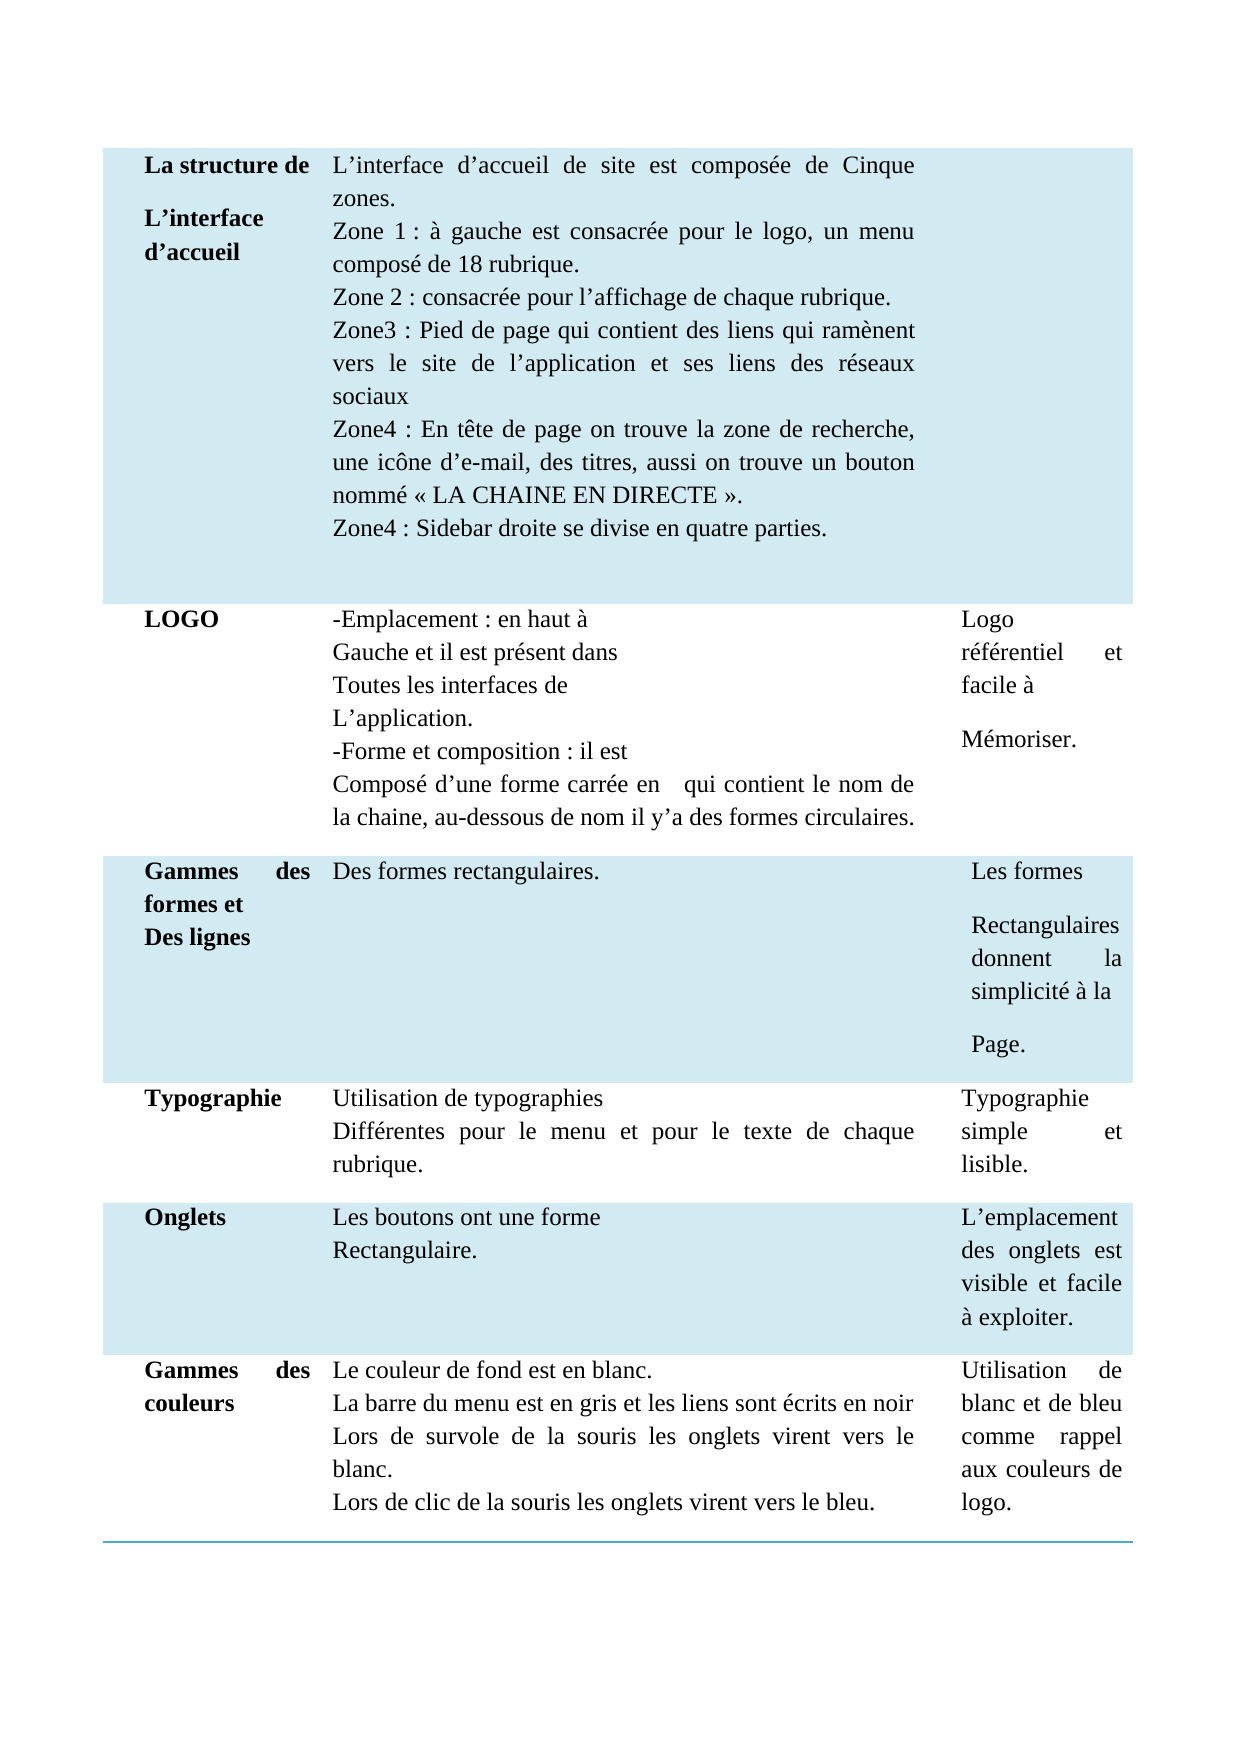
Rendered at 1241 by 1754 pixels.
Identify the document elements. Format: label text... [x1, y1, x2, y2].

table_cell L’interface d’accueil de site est composée de Cinque zones. Zone 1 : à gauche est consacrée pour le logo, un menu composé de 18 rubrique. Zone 2 : consacrée pour l’affichage de chaque rubrique. Zone3 : Pied de page qui contient des liens qui ramènent vers le site de l’application et ses liens des réseaux sociaux Zone4 : En tête de page on trouve la zone de recherche, une icône d’e-mail, des titres, aussi on trouve un bouton nommé « LA CHAINE EN DIRECTE ». Zone4 : Sidebar droite se divise en quatre parties. [321, 148, 927, 604]
table_cell Onglets [103, 1203, 321, 1355]
table_cell Les boutons ont une forme Rectangulaire. [321, 1203, 927, 1355]
table_cell Typographie [103, 1083, 321, 1202]
table_cell LOGO [103, 604, 321, 856]
table_cell Gammes des formes et Des lignes [103, 856, 321, 1083]
table_cell Utilisation de typographies Différentes pour le menu et pour le texte de chaque rubrique. [321, 1083, 927, 1202]
table_cell [927, 148, 1133, 604]
table_cell Le couleur de fond est en blanc. La barre du menu est en gris et les liens sont écrits en noir Lors de survole de la souris les onglets virent vers le blanc. Lors de clic de la souris les onglets virent vers le bleu. [321, 1355, 927, 1541]
table_cell La structure de L’interface d’accueil [103, 148, 321, 604]
table_cell Utilisation de blanc et de bleu comme rappel aux couleurs de logo. [927, 1355, 1133, 1541]
table_cell Des formes rectangulaires. [321, 856, 927, 1083]
table_cell Les formes Rectangulaires donnent la simplicité à la Page. [927, 856, 1133, 1083]
table_cell Gammes des couleurs [103, 1355, 321, 1541]
table_cell -Emplacement : en haut à Gauche et il est présent dans Toutes les interfaces de L’application. -Forme et composition : il est Composé d’une forme carrée en qui contient le nom de la chaine, au-dessous de nom il y’a des formes circulaires. [321, 604, 927, 856]
table_cell Logo référentiel et facile à Mémoriser. [927, 604, 1133, 856]
table_cell L’emplacement des onglets est visible et facile à exploiter. [927, 1203, 1133, 1355]
table_cell Typographie simple et lisible. [927, 1083, 1133, 1202]
